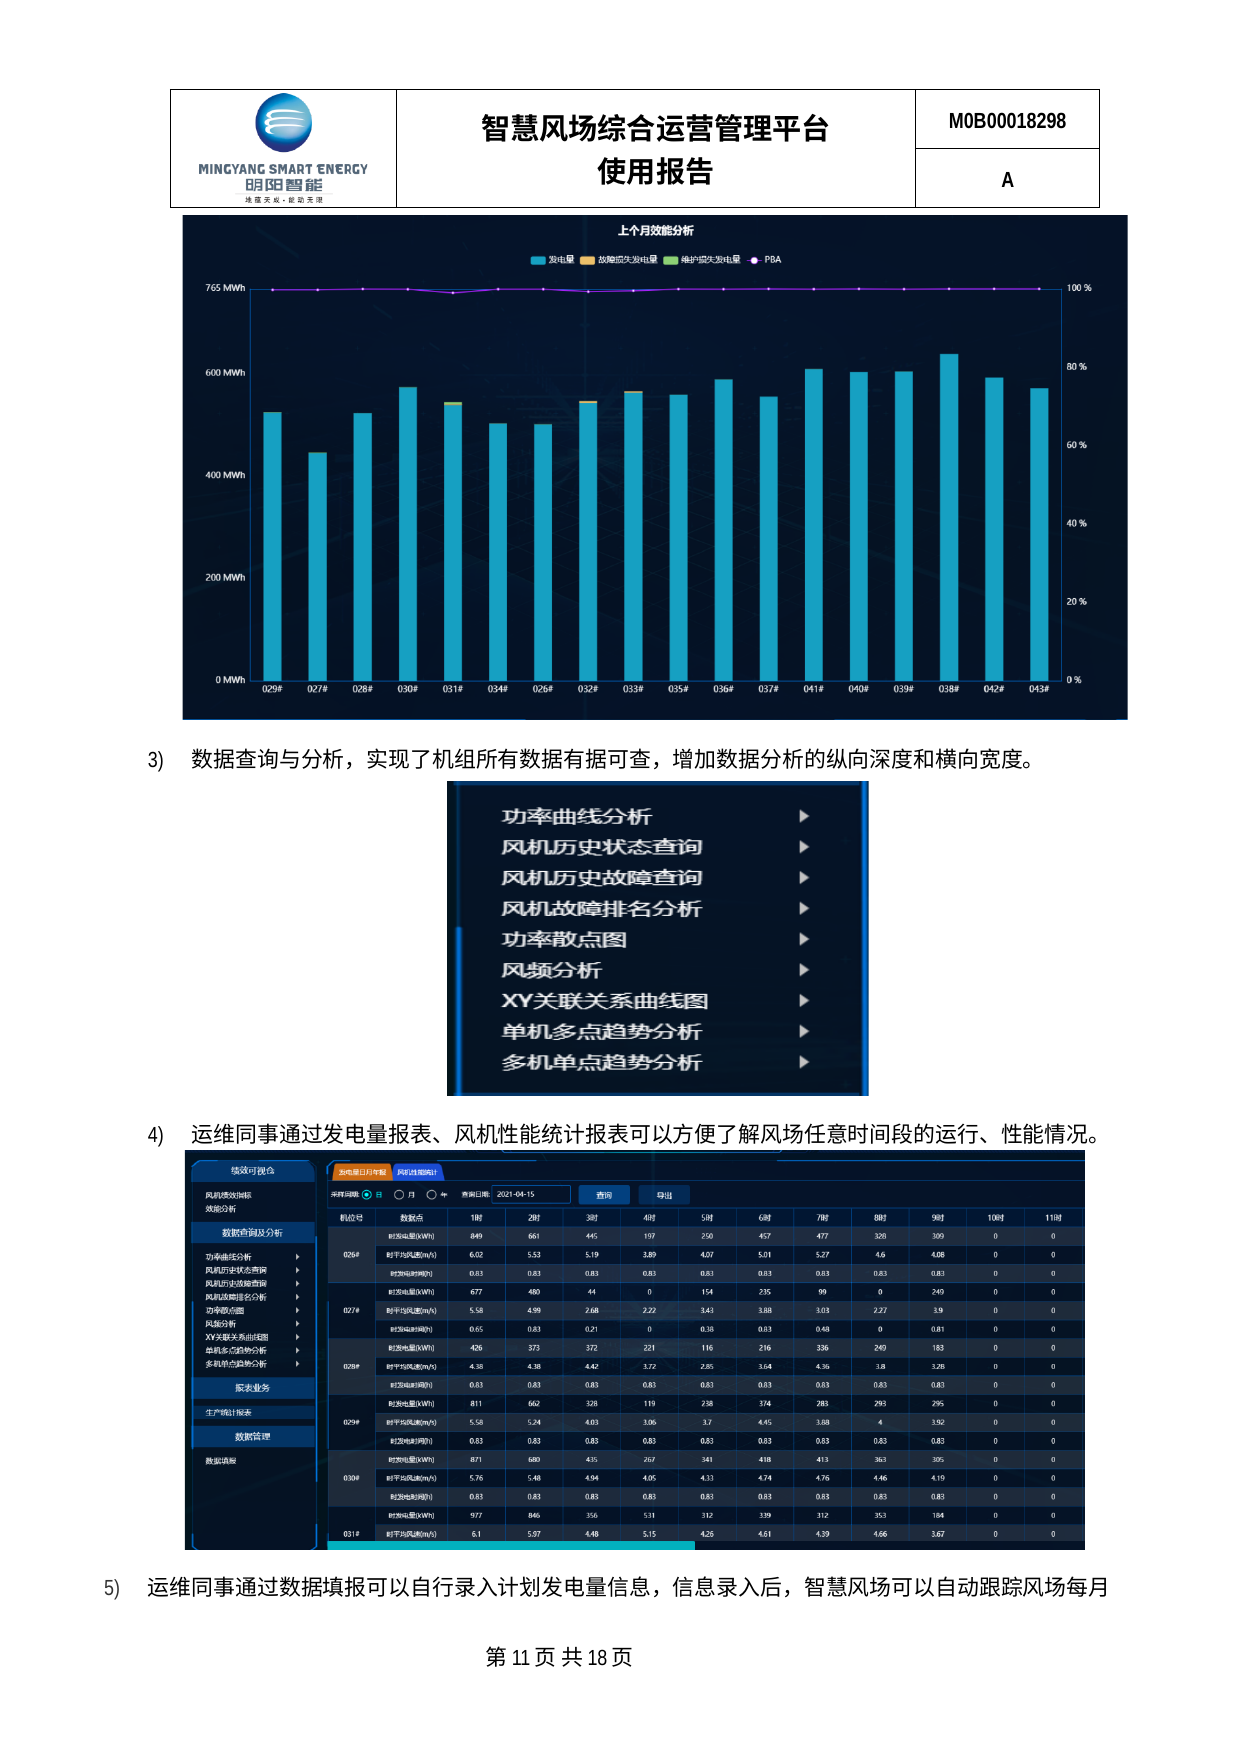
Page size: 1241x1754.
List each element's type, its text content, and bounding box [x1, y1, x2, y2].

picture [184, 1150, 1085, 1550]
picture [447, 781, 869, 1096]
list 运维同事通过数据填报可以自行录入计划发电量信息，信息录入后，智慧风场可以自动跟踪风场每月以及当年的计划发电量完成情况。 [104, 1562, 1122, 1604]
list 数据查询与分析，实现了机组所有数据有据可查，增加数据分析的纵向深度和横向宽度。 [148, 734, 1122, 775]
picture [199, 93, 368, 203]
picture [182, 215, 1128, 720]
list 运维同事通过发电量报表、风机性能统计报表可以方便了解风场任意时间段的运行、性能情况。 [148, 1109, 1122, 1151]
